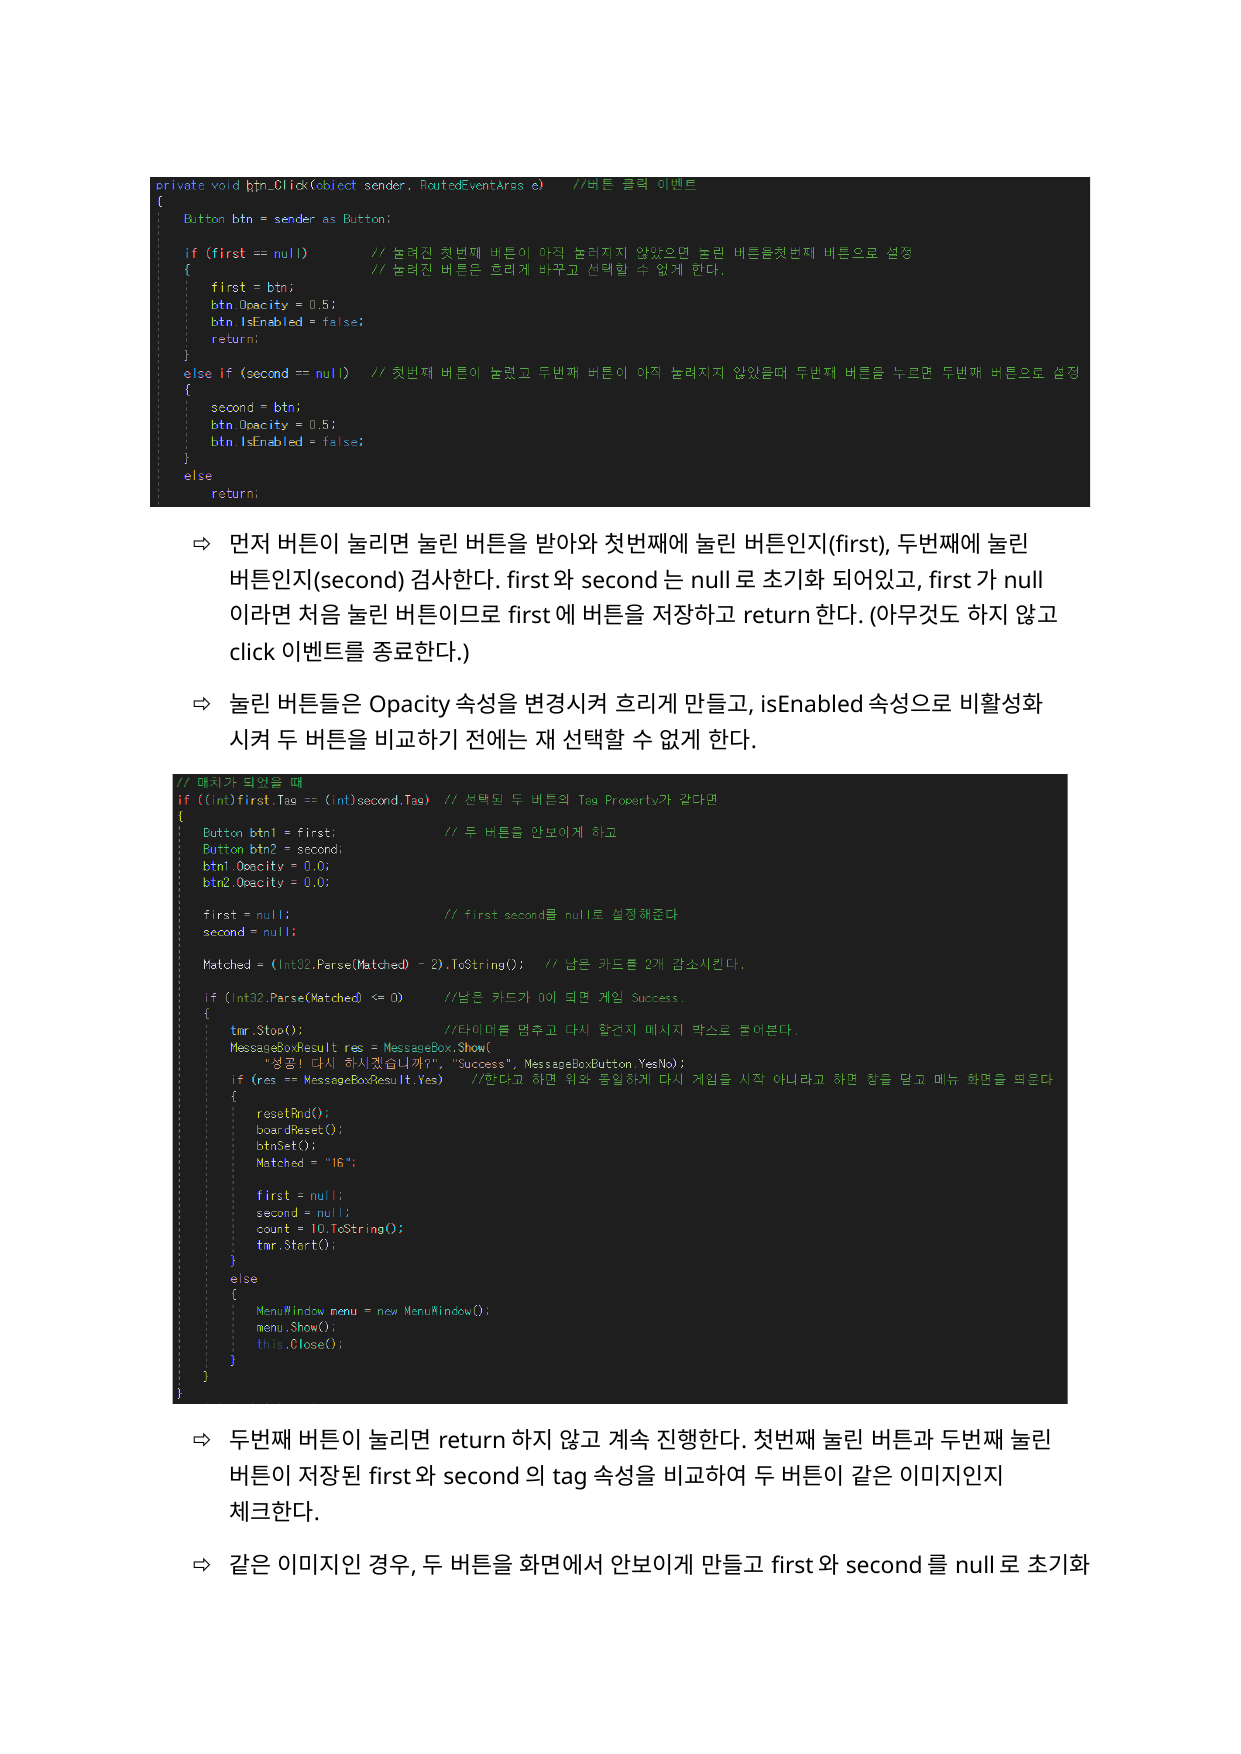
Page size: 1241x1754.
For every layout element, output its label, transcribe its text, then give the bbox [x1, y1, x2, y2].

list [192, 1547, 1090, 1580]
picture [150, 177, 1091, 507]
list 먼저 버튼이 눌리면 눌린 버튼을 받아와 첫번째에 눌린 버튼인지(first), 두번째에 눌린 버튼인지(second) 검사한다. first와 second는 null로 초기화 되어있고, first가 null이라면 처음 눌린 버튼이므로 first에 버튼을 저장하고 return한다. (아무것도 하지 않고 click 이벤트를 종료한다.) [192, 526, 1090, 667]
list 두번째 버튼이 눌리면 return하지 않고 계속 진행한다. 첫번째 눌린 버튼과 두번째 눌린 버튼이 저장된 first와 second의 tag 속성을 비교하여 두 버튼이 같은 이미지인지 체크한다. [192, 1422, 1090, 1527]
list 눌린 버튼들은 Opacity속성을 변경시켜 흐리게 만들고, isEnabled속성으로 비활성화 시켜 두 버튼을 비교하기 전에는 재 선택할 수 없게 한다. [192, 686, 1090, 755]
picture [172, 774, 1068, 1404]
